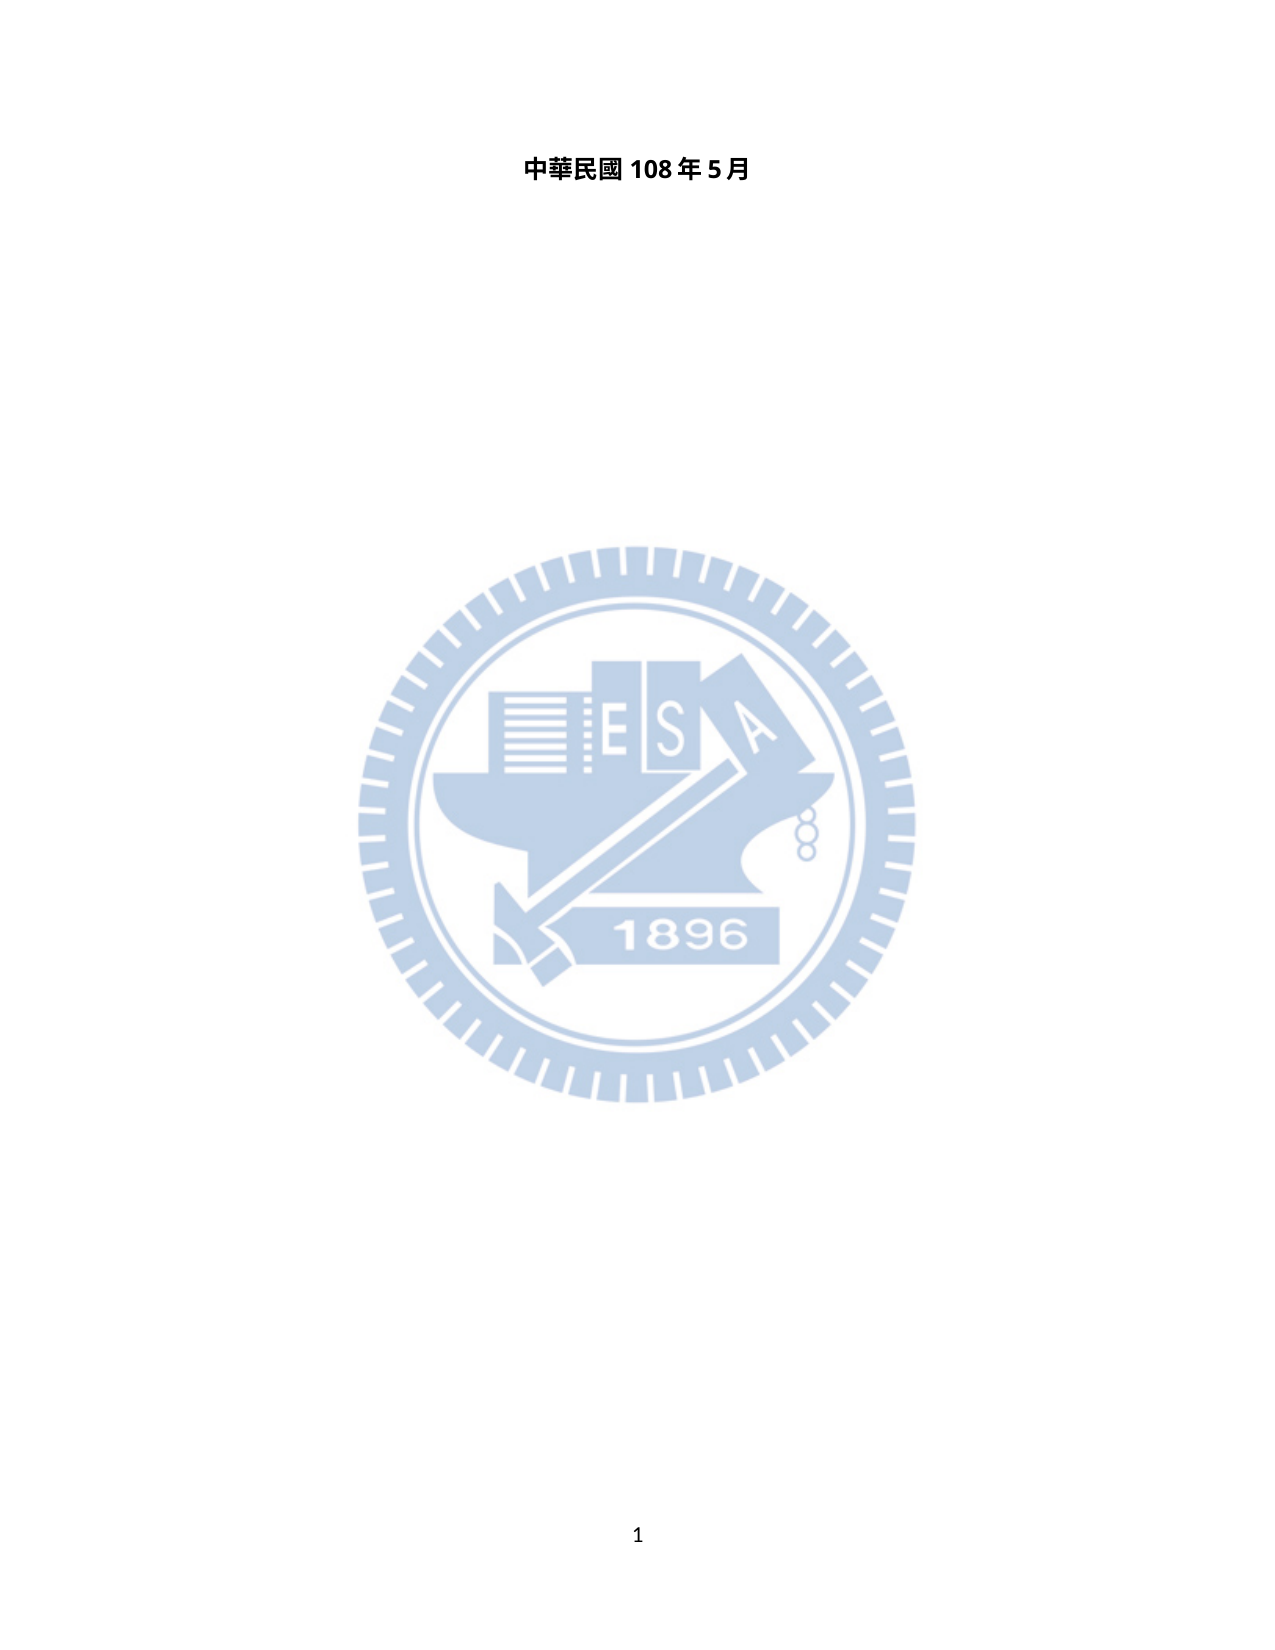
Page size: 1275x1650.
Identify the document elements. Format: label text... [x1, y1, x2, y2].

picture [321, 524, 954, 1126]
text 中華民國 108年5月 [150, 150, 1125, 186]
